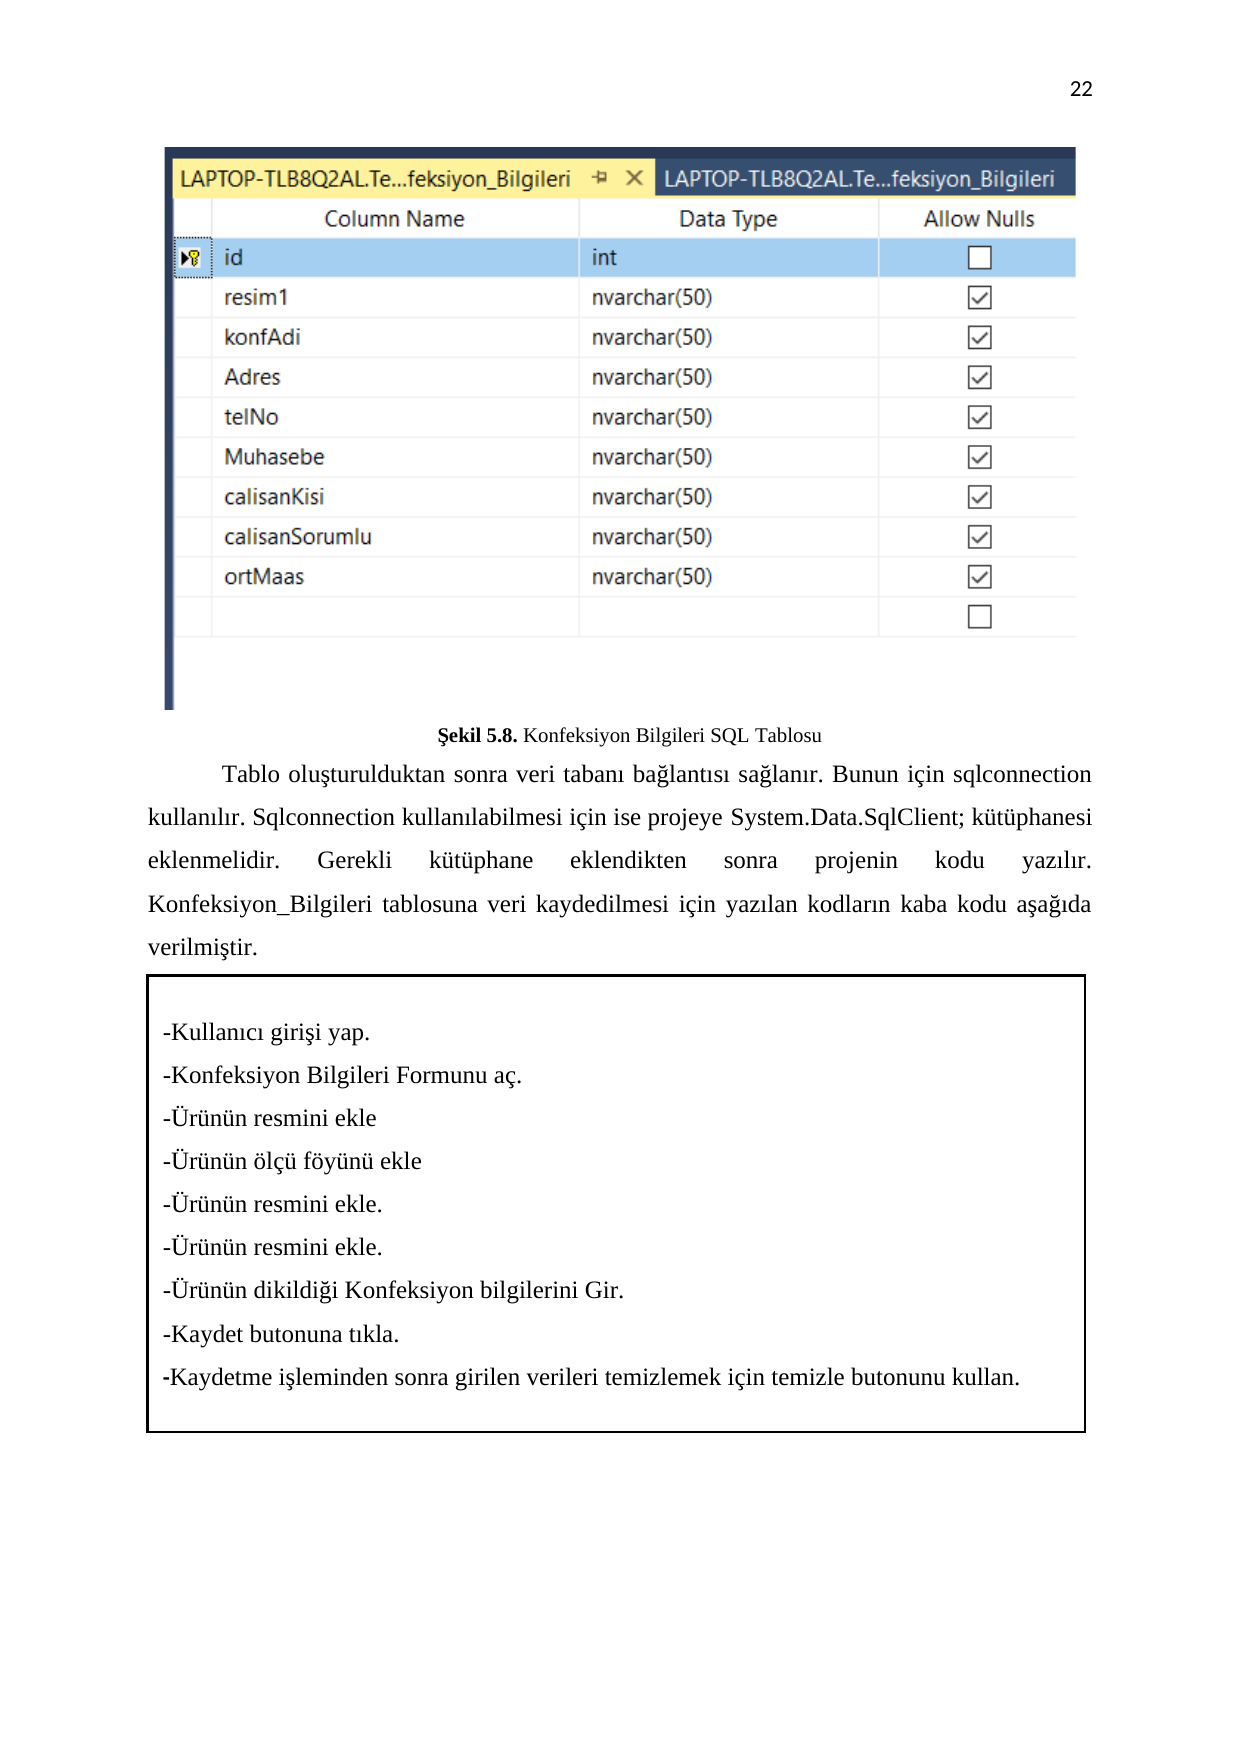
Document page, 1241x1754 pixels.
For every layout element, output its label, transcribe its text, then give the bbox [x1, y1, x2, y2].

list Şekil 5.8. Konfeksiyon Bilgileri SQL Tablosu [166, 723, 1093, 747]
list Tablo oluşturulduktan sonra veri tabanı bağlantısı sağlanır. Bunun için sqlconnection kullanılır. Sqlconnection kullanılabilmesi için ise projeye System.Data.SqlClient; kütüphanesi eklenmelidir. Gerekli kütüphane eklendikten sonra projenin kodu yazılır. Konfeksiyon_Bilgileri tablosuna veri kaydedilmesi için yazılan kodların kaba kodu aşağıda verilmiştir. [148, 759, 1093, 961]
picture [164, 147, 1076, 710]
